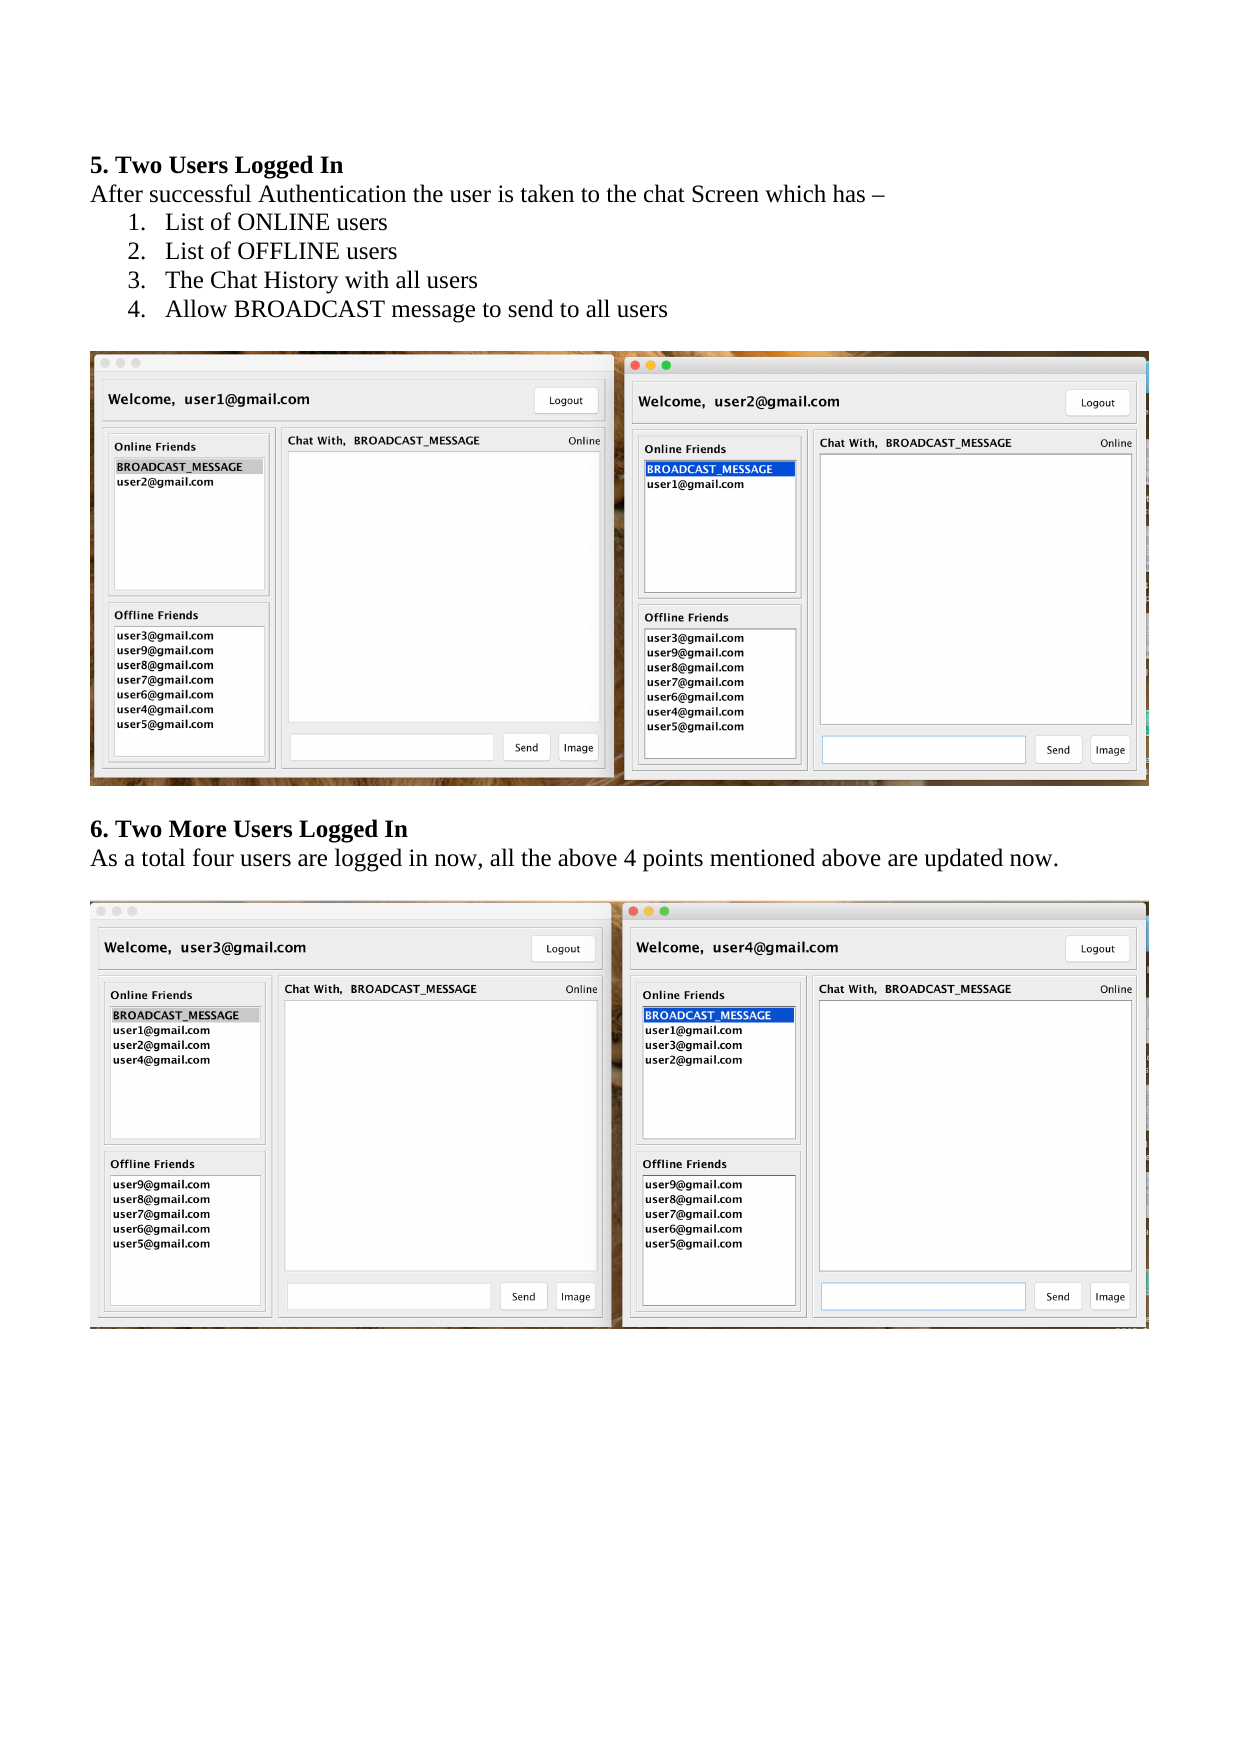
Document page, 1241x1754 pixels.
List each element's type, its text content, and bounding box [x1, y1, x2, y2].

text 6. Two More Users Logged In [90, 814, 1150, 843]
text As a total four users are logged in now, all the above 4 points mentioned above are updated now. [90, 843, 1150, 872]
picture [90, 900, 1149, 1329]
list List of OFFLINE users [127, 236, 1150, 265]
text After successful Authentication the user is taken to the chat Screen which has – [90, 179, 1150, 207]
list The Chat History with all users [127, 265, 1150, 294]
list Allow BROADCAST message to send to all users [127, 294, 1150, 322]
text 5. Two Users Logged In [90, 150, 1150, 179]
list List of ONLINE users [127, 207, 1150, 236]
picture [90, 351, 1149, 786]
